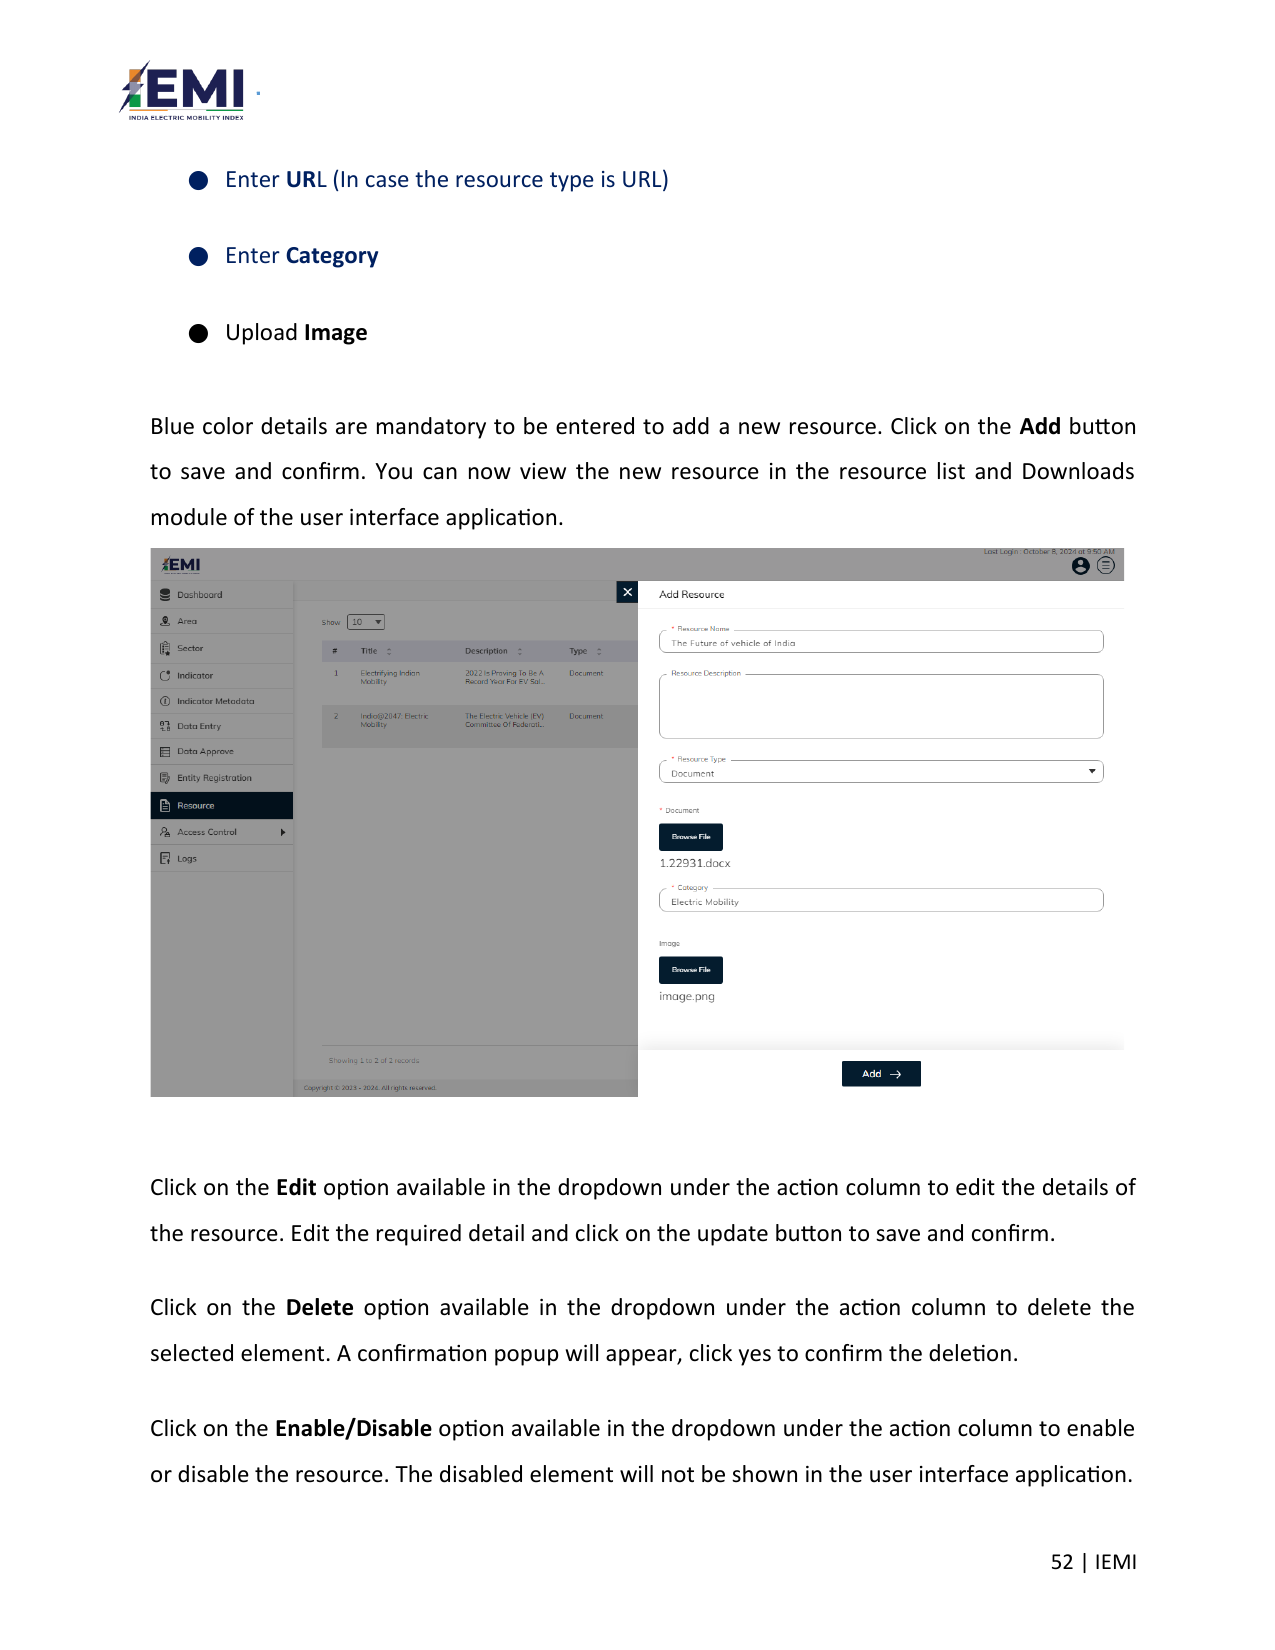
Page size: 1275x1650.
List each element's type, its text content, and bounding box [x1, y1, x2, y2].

text Blue color details are mandatory to be entered to add a new resource. Click on the Add button to save and confirm. You can now view the new resource in the resource list and Downloads module of the user interface application. [150, 410, 1137, 532]
list Upload Image [187, 304, 1137, 355]
text Click on the Enable/Disable option available in the dropdown under the action column to enable or disable the resource. The disabled element will not be shown in the user interface application. [150, 1412, 1137, 1488]
picture [118, 60, 244, 120]
picture [150, 548, 1125, 1097]
list Enter URL (In case the resource type is URL) [187, 150, 1137, 201]
list Enter Category [187, 227, 1137, 278]
text Click on the Delete option available in the dropdown under the action column to delete the selected element. A confirmation popup will appear, click yes to confirm the deletion. [150, 1292, 1137, 1368]
